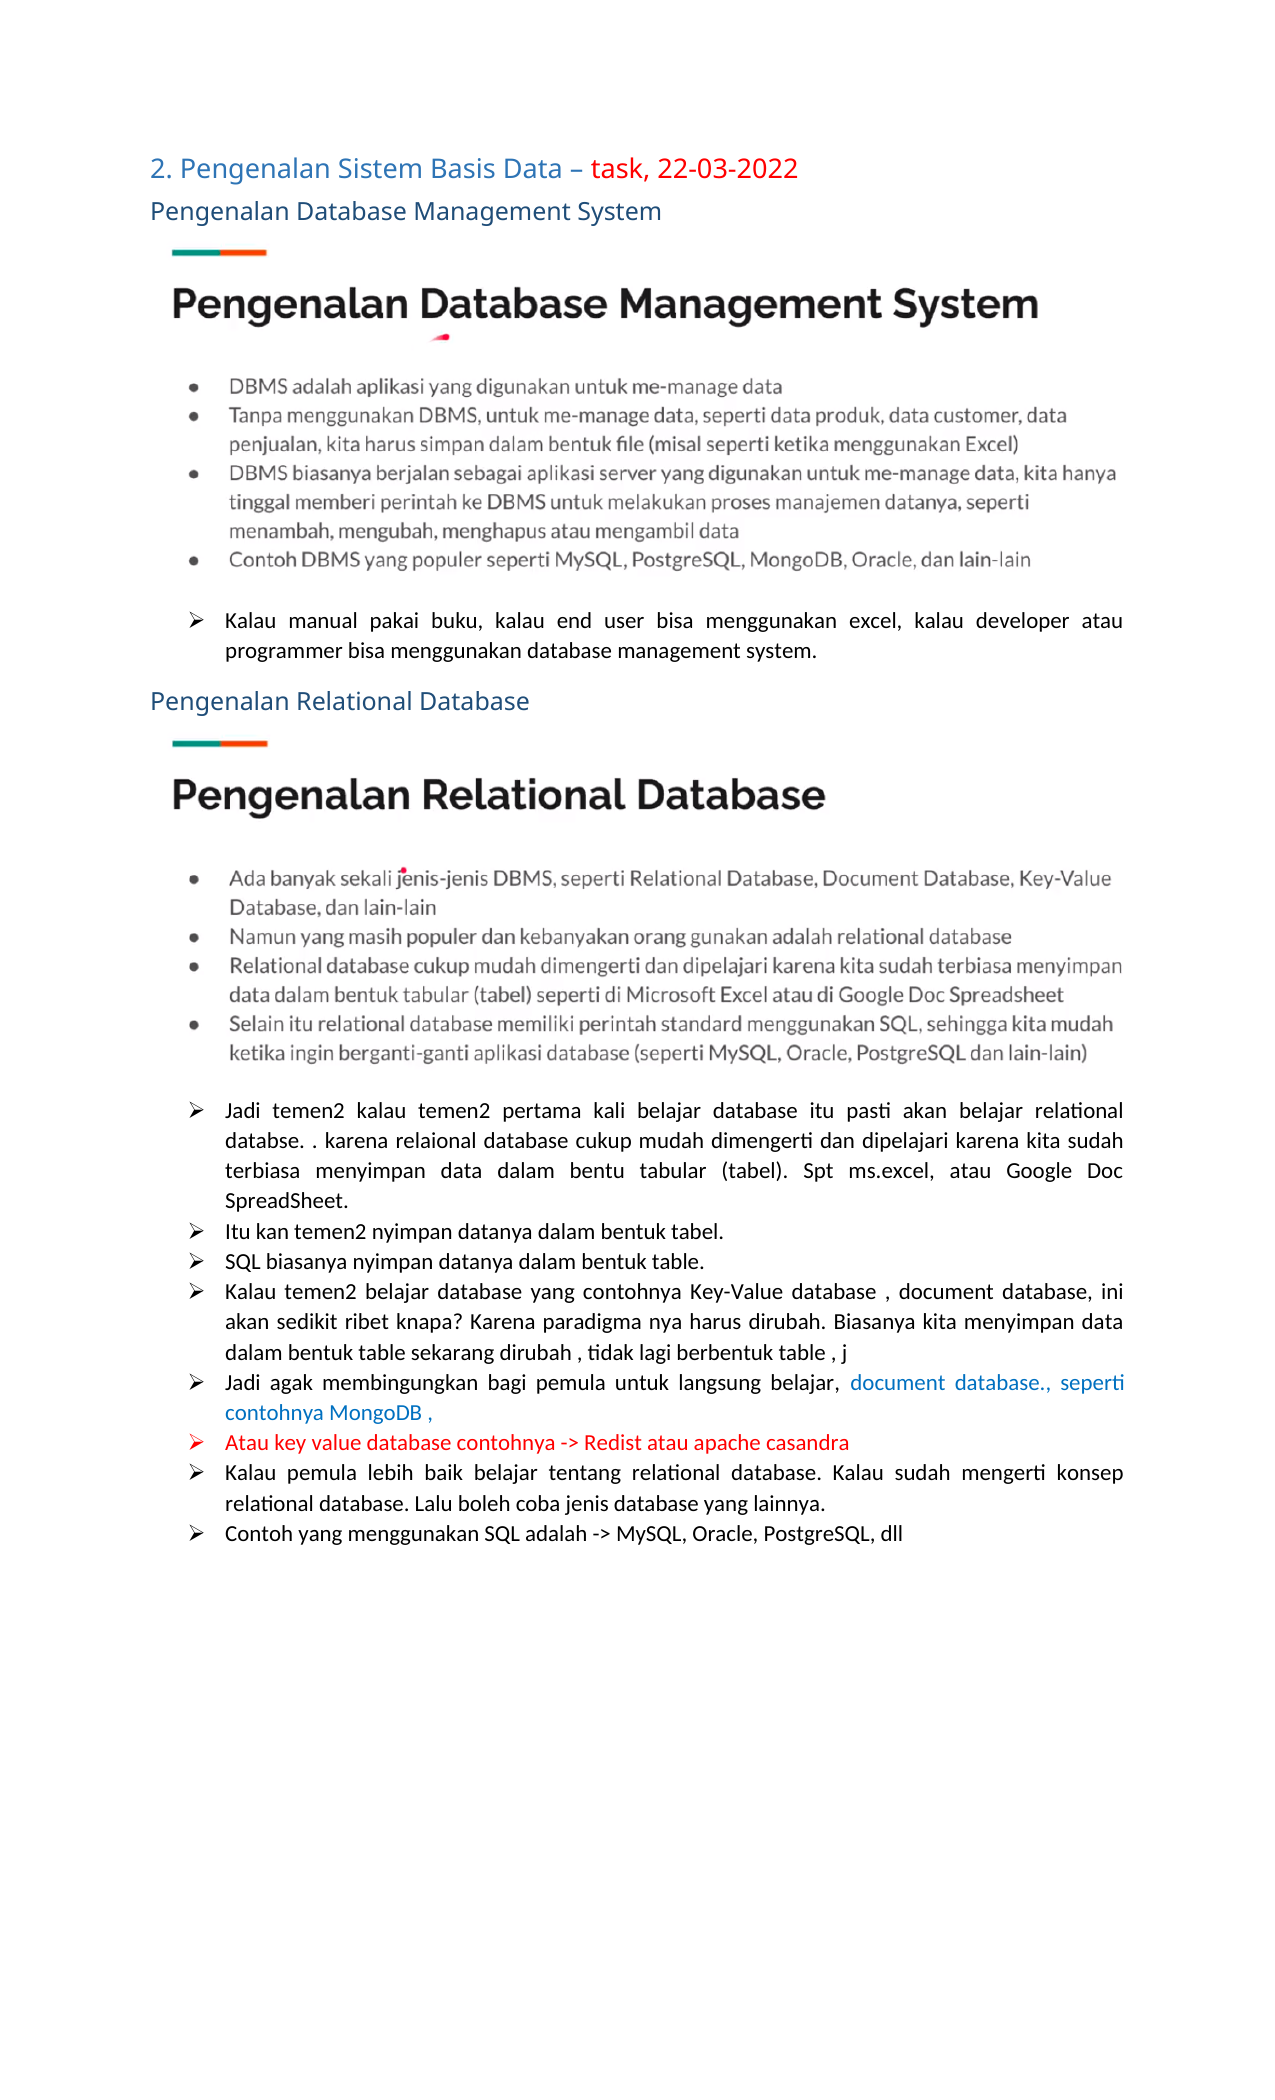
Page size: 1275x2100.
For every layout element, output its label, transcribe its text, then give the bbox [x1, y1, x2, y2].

list Jadi agak membingungkan bagi pemula untuk langsung belajar, document database., seperti contohnya MongoDB , [187, 1368, 1125, 1426]
picture [150, 230, 1125, 588]
list SQL biasanya nyimpan datanya dalam bentuk table. [187, 1247, 1125, 1275]
subtitle 2. Pengenalan Sistem Basis Data – task, 22-03-2022 [150, 150, 1125, 187]
picture [150, 720, 1125, 1078]
list Contoh yang menggunakan SQL adalah -> MySQL, Oracle, PostgreSQL, dll [187, 1519, 1125, 1547]
list Itu kan temen2 nyimpan datanya dalam bentuk tabel. [187, 1217, 1125, 1245]
list Jadi temen2 kalau temen2 pertama kali belajar database itu pasti akan belajar relational databse. . karena relaional database cukup mudah dimengerti dan dipelajari karena kita sudah terbiasa menyimpan data dalam bentu tabular (tabel). Spt ms.excel, atau Google Doc SpreadSheet. [187, 1096, 1125, 1215]
subtitle Pengenalan Relational Database [150, 683, 1125, 717]
list Kalau temen2 belajar database yang contohnya Key-Value database , document database, ini akan sedikit ribet knapa? Karena paradigma nya harus dirubah. Biasanya kita menyimpan data dalam bentuk table sekarang dirubah , tidak lagi berbentuk table , j [187, 1277, 1125, 1366]
list Kalau pemula lebih baik belajar tentang relational database. Kalau sudah mengerti konsep relational database. Lalu boleh coba jenis database yang lainnya. [187, 1458, 1125, 1517]
list Kalau manual pakai buku, kalau end user bisa menggunakan excel, kalau developer atau programmer bisa menggunakan database management system. [187, 606, 1125, 664]
list Atau key value database contohnya -> Redist atau apache casandra [187, 1428, 1125, 1456]
subtitle Pengenalan Database Management System [150, 194, 1125, 228]
